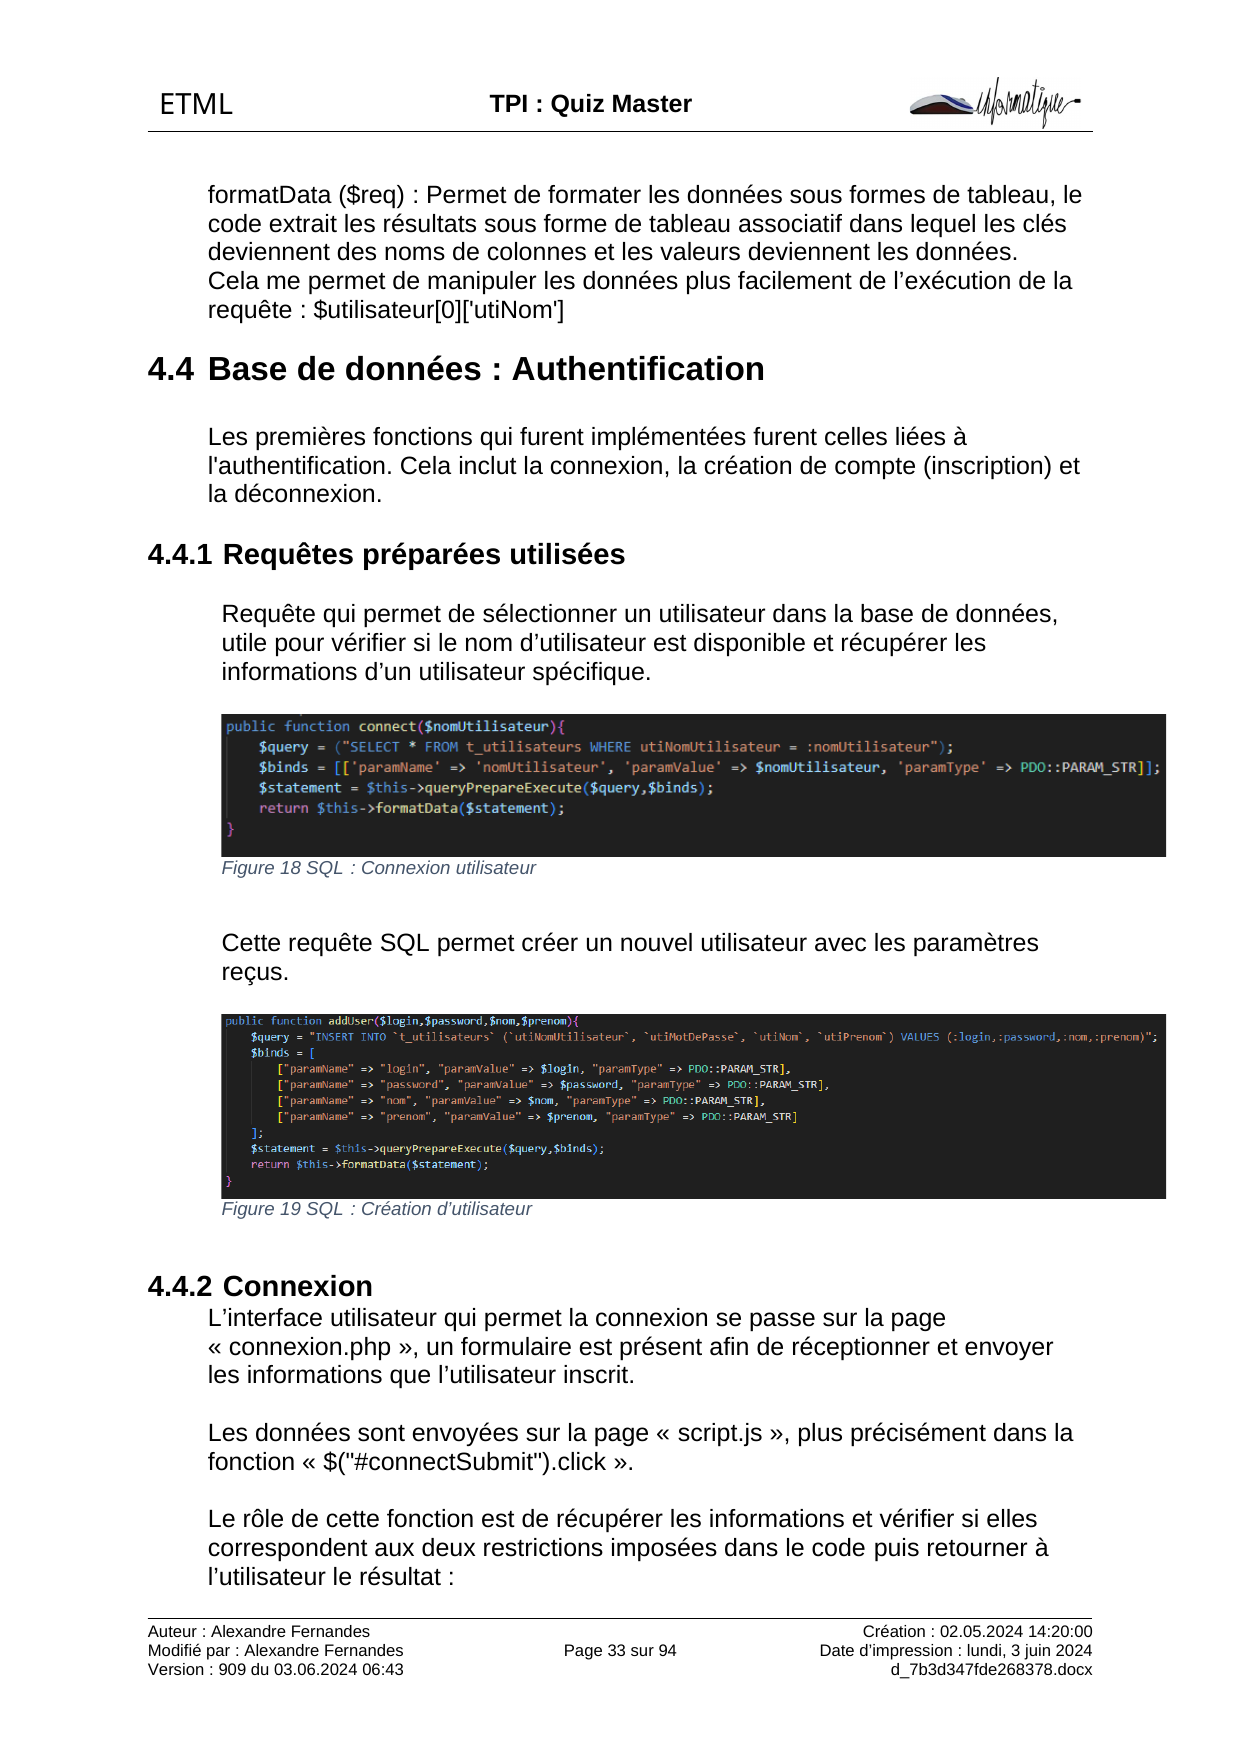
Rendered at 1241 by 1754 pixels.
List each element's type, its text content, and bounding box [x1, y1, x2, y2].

text Le rôle de cette fonction est de récupérer les informations et vérifier si elles correspondent aux deux restrictions imposées dans le code puis retourner à l’utilisateur le résultat : [208, 1504, 1092, 1590]
picture [221, 1014, 1167, 1199]
subtitle Requêtes préparées utilisées [148, 537, 1092, 571]
text L’interface utilisateur qui permet la connexion se passe sur la page « connexion.php », un formulaire est présent afin de réceptionner et envoyer les informations que l’utilisateur inscrit. [208, 1303, 1092, 1389]
text formatData ($req) : Permet de formater les données sous formes de tableau, le code extrait les résultats sous forme de tableau associatif dans lequel les clés deviennent des noms de colonnes et les valeurs deviennent les données. [208, 180, 1092, 266]
picture [909, 77, 1082, 129]
picture [221, 714, 1167, 857]
text Cette requête SQL permet créer un nouvel utilisateur avec les paramètres reçus. [221, 928, 1092, 986]
text Figure 19 SQL : Création d’utilisateur [148, 1198, 1092, 1220]
text Les premières fonctions qui furent implémentées furent celles liées à l'authentification. Cela inclut la connexion, la création de compte (inscription) et la déconnexion. [208, 422, 1092, 508]
text Les données sont envoyées sur la page « script.js », plus précisément dans la fonction « $("#connectSubmit").click ». [208, 1418, 1092, 1475]
text Figure 18 SQL : Connexion utilisateur [148, 857, 1092, 879]
text Cela me permet de manipuler les données plus facilement de l’exécution de la requête : $utilisateur[0]['utiNom'] [208, 266, 1092, 323]
subtitle Connexion [148, 1269, 1092, 1303]
subtitle Base de données : Authentification [148, 348, 1092, 387]
text Requête qui permet de sélectionner un utilisateur dans la base de données, utile pour vérifier si le nom d’utilisateur est disponible et récupérer les informations d’un utilisateur spécifique. [221, 599, 1092, 686]
